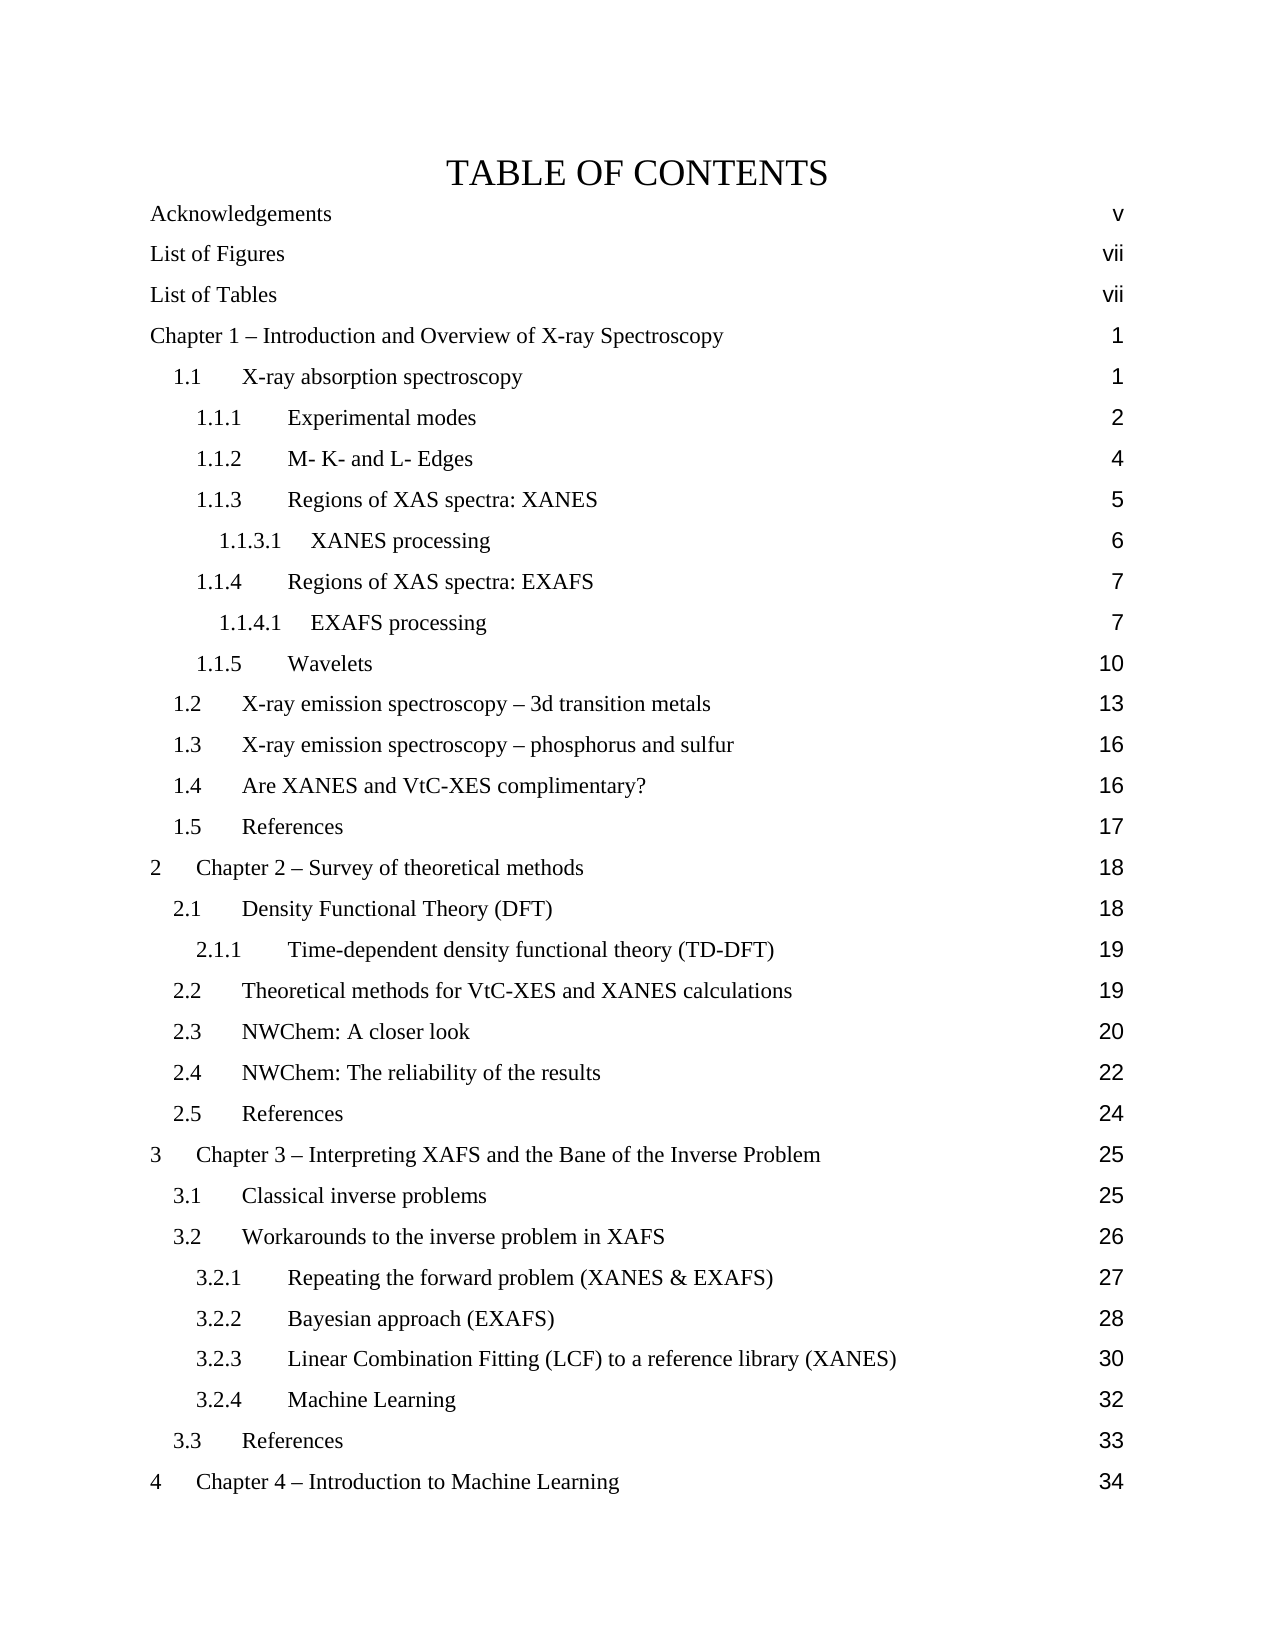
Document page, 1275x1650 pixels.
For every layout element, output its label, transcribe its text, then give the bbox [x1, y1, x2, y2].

text TABLE OF CONTENTS [150, 150, 1125, 193]
